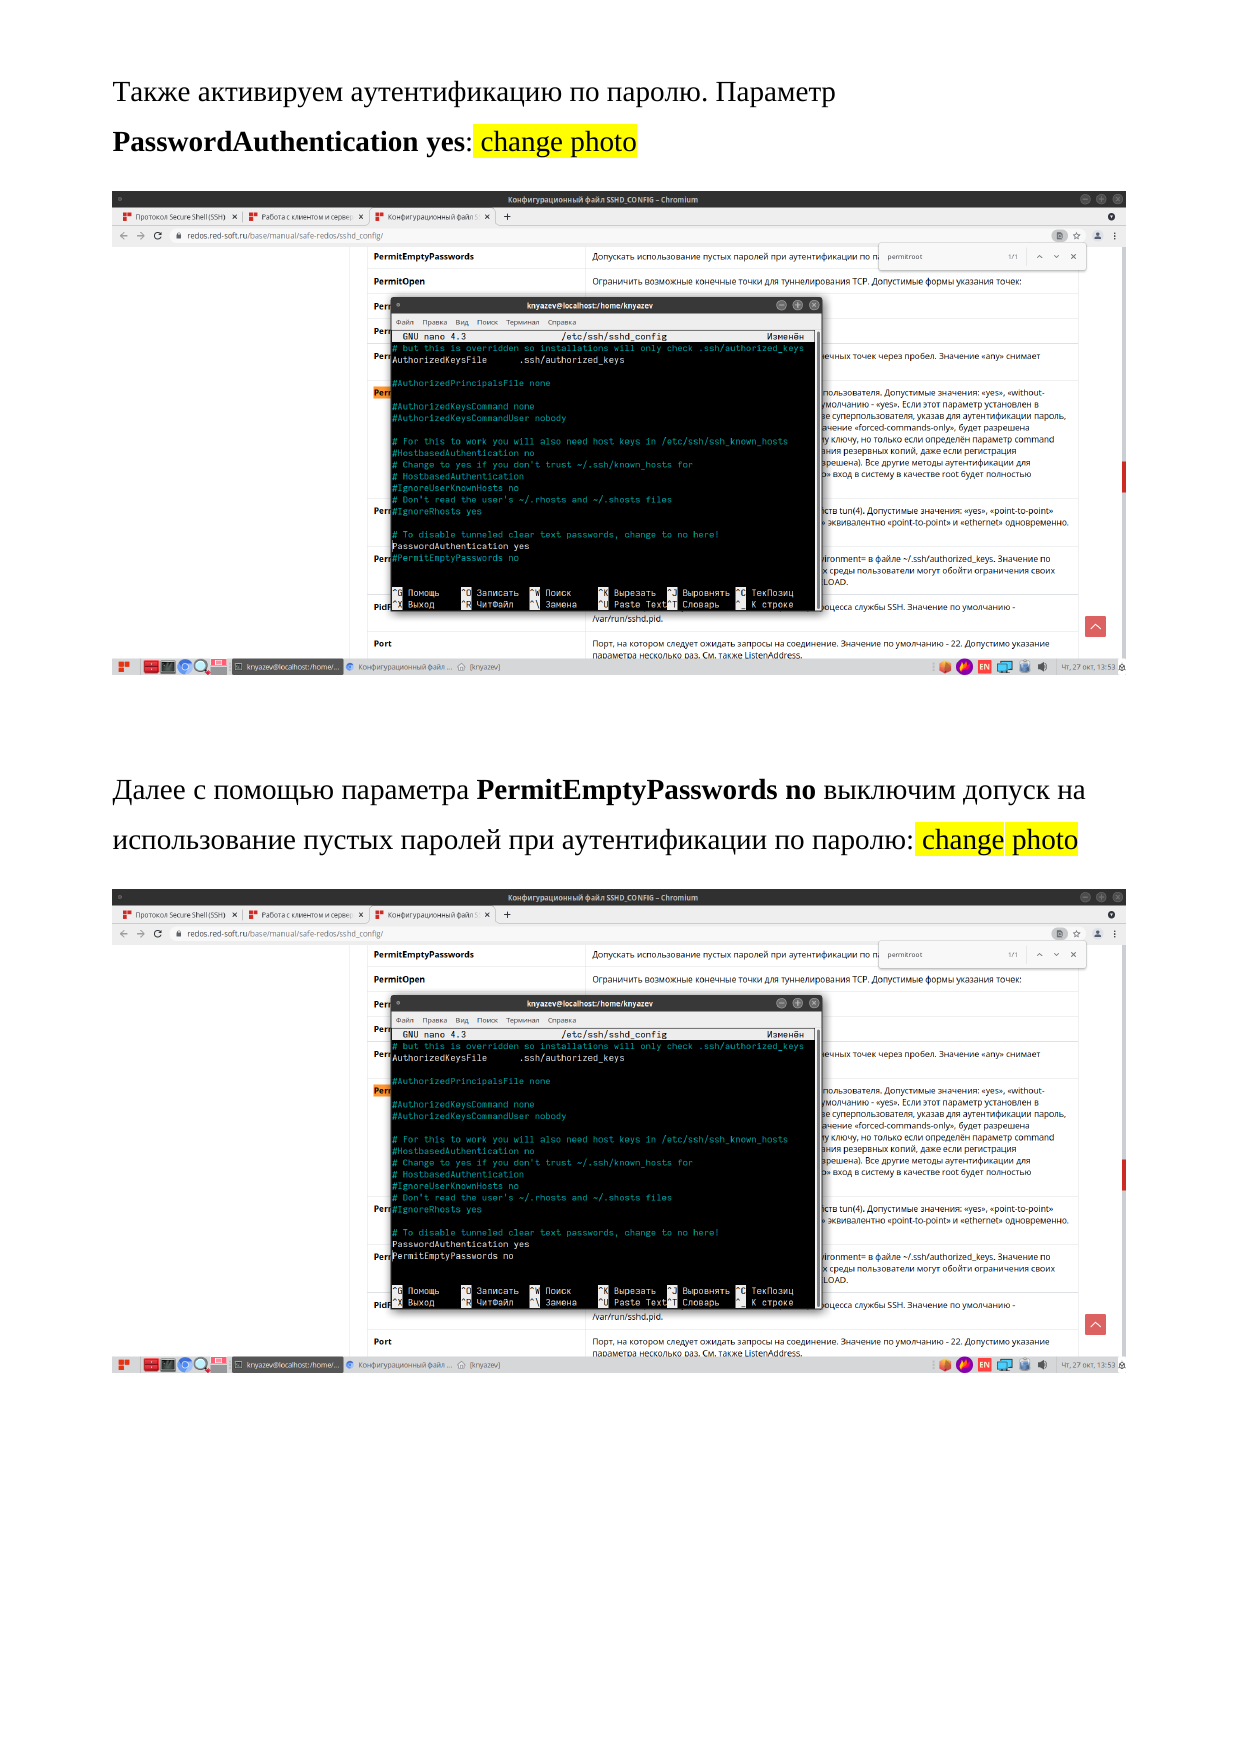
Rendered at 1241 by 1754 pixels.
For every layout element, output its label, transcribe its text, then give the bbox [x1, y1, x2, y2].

picture [112, 191, 1126, 675]
text Также активируем аутентификацию по паролю. Параметр PasswordAuthentication yes: change photo [112, 74, 1128, 158]
picture [112, 889, 1126, 1373]
text Далее с помощью параметра PermitEmptyPasswords no выключим допуск на использование пустых паролей при аутентификации по паролю: change photo [112, 772, 1128, 856]
